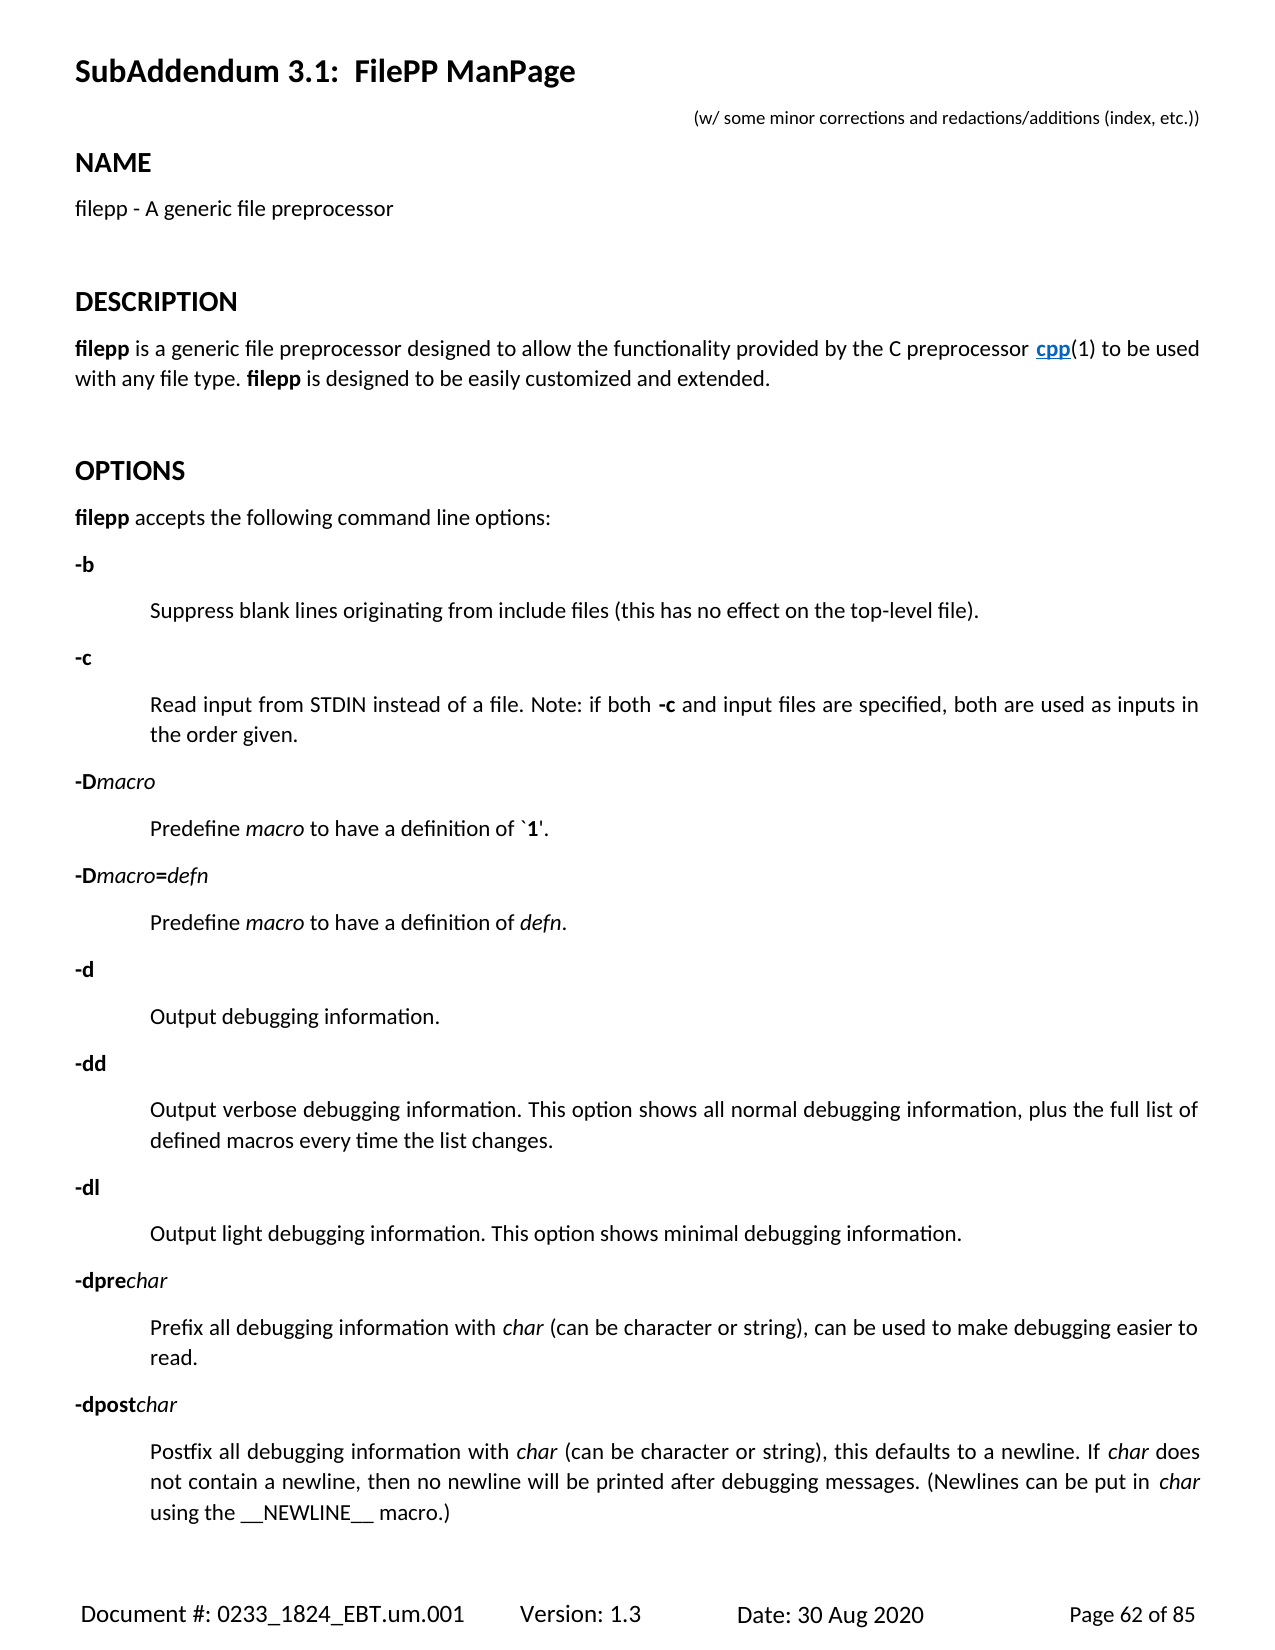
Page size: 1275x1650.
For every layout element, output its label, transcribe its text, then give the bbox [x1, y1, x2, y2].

text Output debugging information. [150, 1002, 1200, 1030]
text -dprechar [75, 1266, 1200, 1294]
text -dl [75, 1173, 1200, 1201]
text filepp is a generic file preprocessor designed to allow the functionality provided by the C preprocessor cpp(1) to be used with any file type. filepp is designed to be easily customized and extended. [75, 334, 1200, 392]
subtitle NAME [75, 144, 1200, 179]
text Postfix all debugging information with char (can be character or string), this defaults to a newline. If char does not contain a newline, then no newline will be printed after debugging messages. (Newlines can be put in char using the __NEWLINE__ macro.) [150, 1437, 1200, 1526]
text -c [75, 643, 1200, 672]
text Predefine macro to have a definition of `1'. [150, 814, 1200, 842]
text -Dmacro [75, 767, 1200, 796]
text Prefix all debugging information with char (can be character or string), can be used to make debugging easier to read. [150, 1313, 1200, 1372]
subtitle DESCRIPTION [75, 283, 1200, 318]
text Suppress blank lines originating from include files (this has no effect on the top-level file). [150, 597, 1200, 625]
text Read input from STDIN instead of a file. Note: if both -c and input files are specified, both are used as inputs in the order given. [150, 690, 1200, 749]
text filepp accepts the following command line options: [75, 503, 1200, 531]
subtitle SubAddendum 3.1: FilePP ManPage [75, 50, 1200, 91]
text -dd [75, 1049, 1200, 1077]
text Predefine macro to have a definition of defn. [150, 908, 1200, 936]
text -d [75, 955, 1200, 983]
text -dpostchar [75, 1390, 1200, 1418]
text (w/ some minor corrections and redactions/additions (index, etc.)) [75, 106, 1200, 129]
text filepp - A generic file preprocessor [75, 194, 1200, 223]
text -b [75, 550, 1200, 578]
text -Dmacro=defn [75, 861, 1200, 889]
text Output verbose debugging information. This option shows all normal debugging information, plus the full list of defined macros every time the list changes. [150, 1096, 1200, 1154]
text Output light debugging information. This option shows minimal debugging information. [150, 1219, 1200, 1248]
subtitle OPTIONS [75, 452, 1200, 488]
